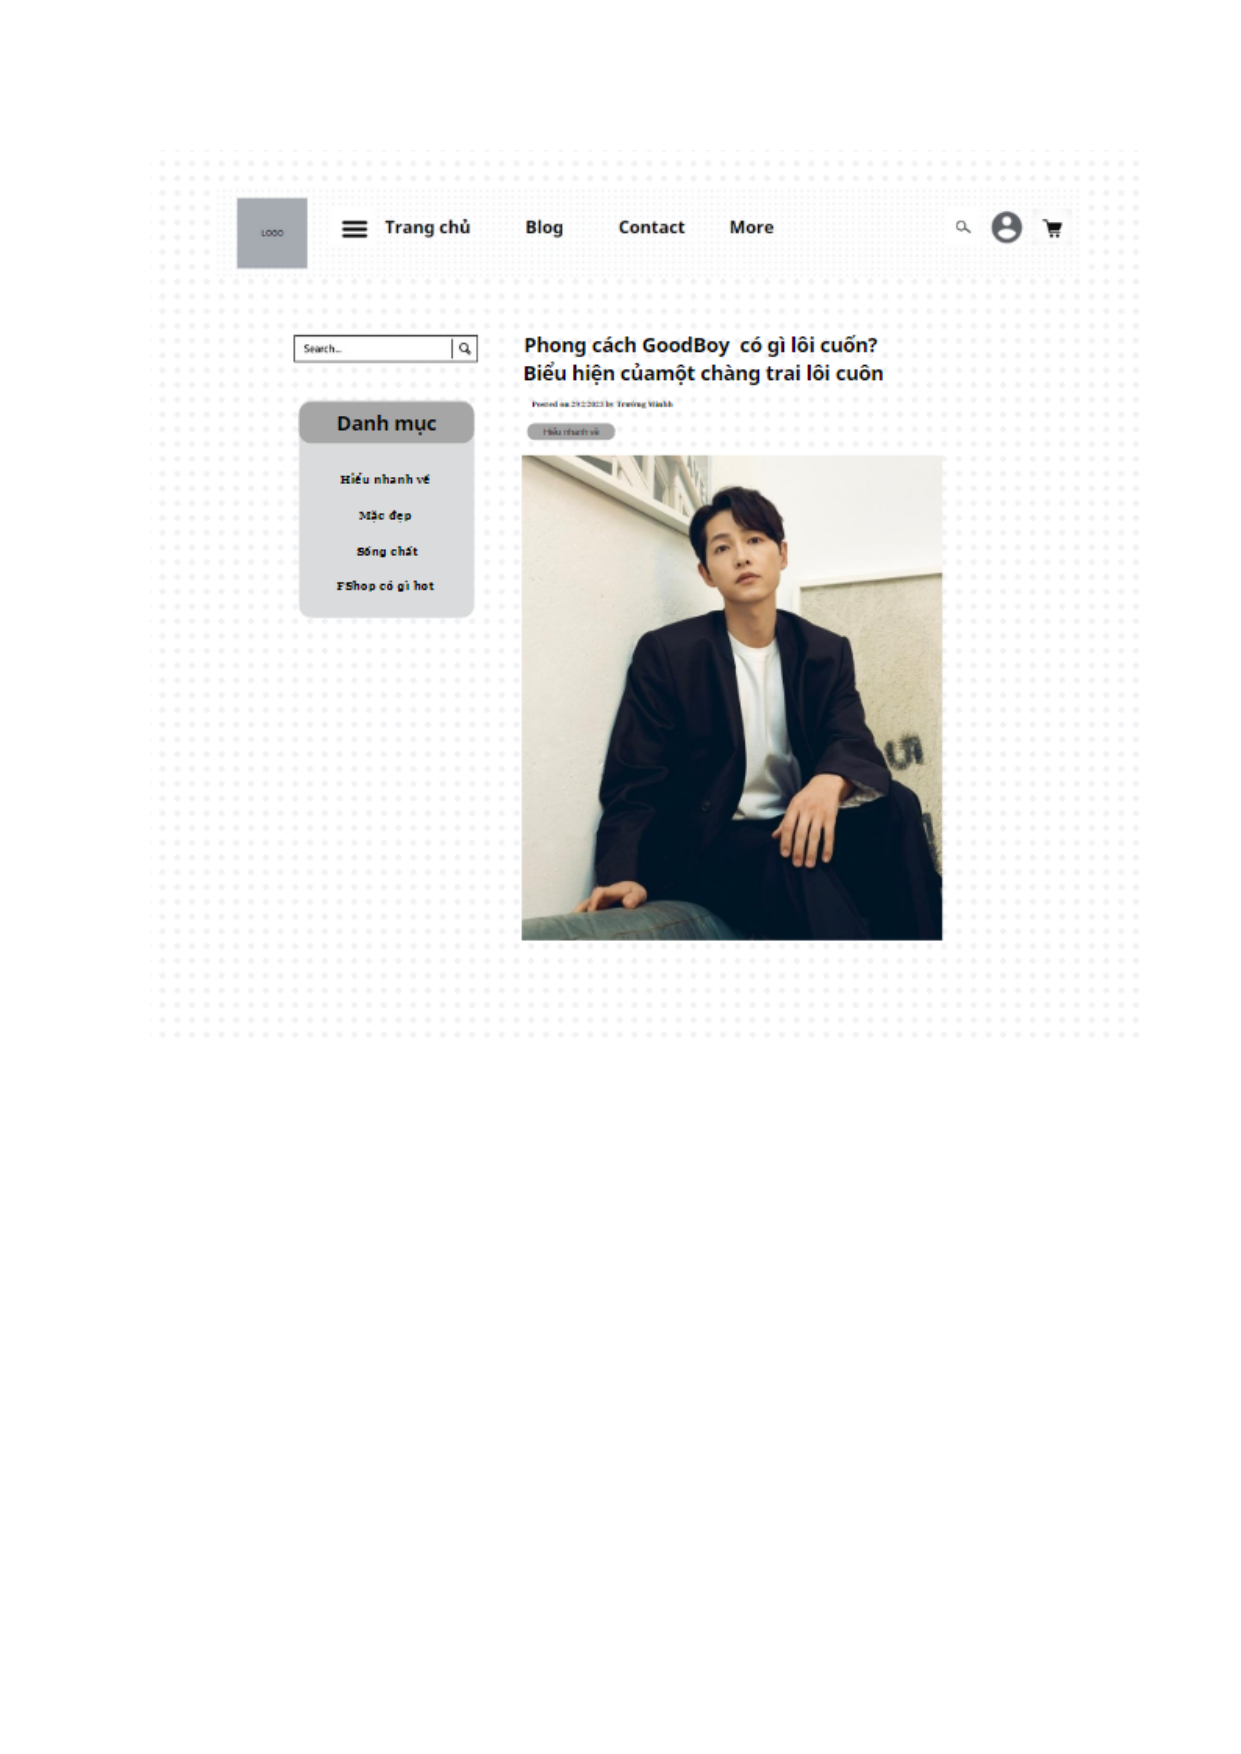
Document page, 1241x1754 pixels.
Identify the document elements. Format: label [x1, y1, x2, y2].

picture [150, 150, 1144, 1041]
